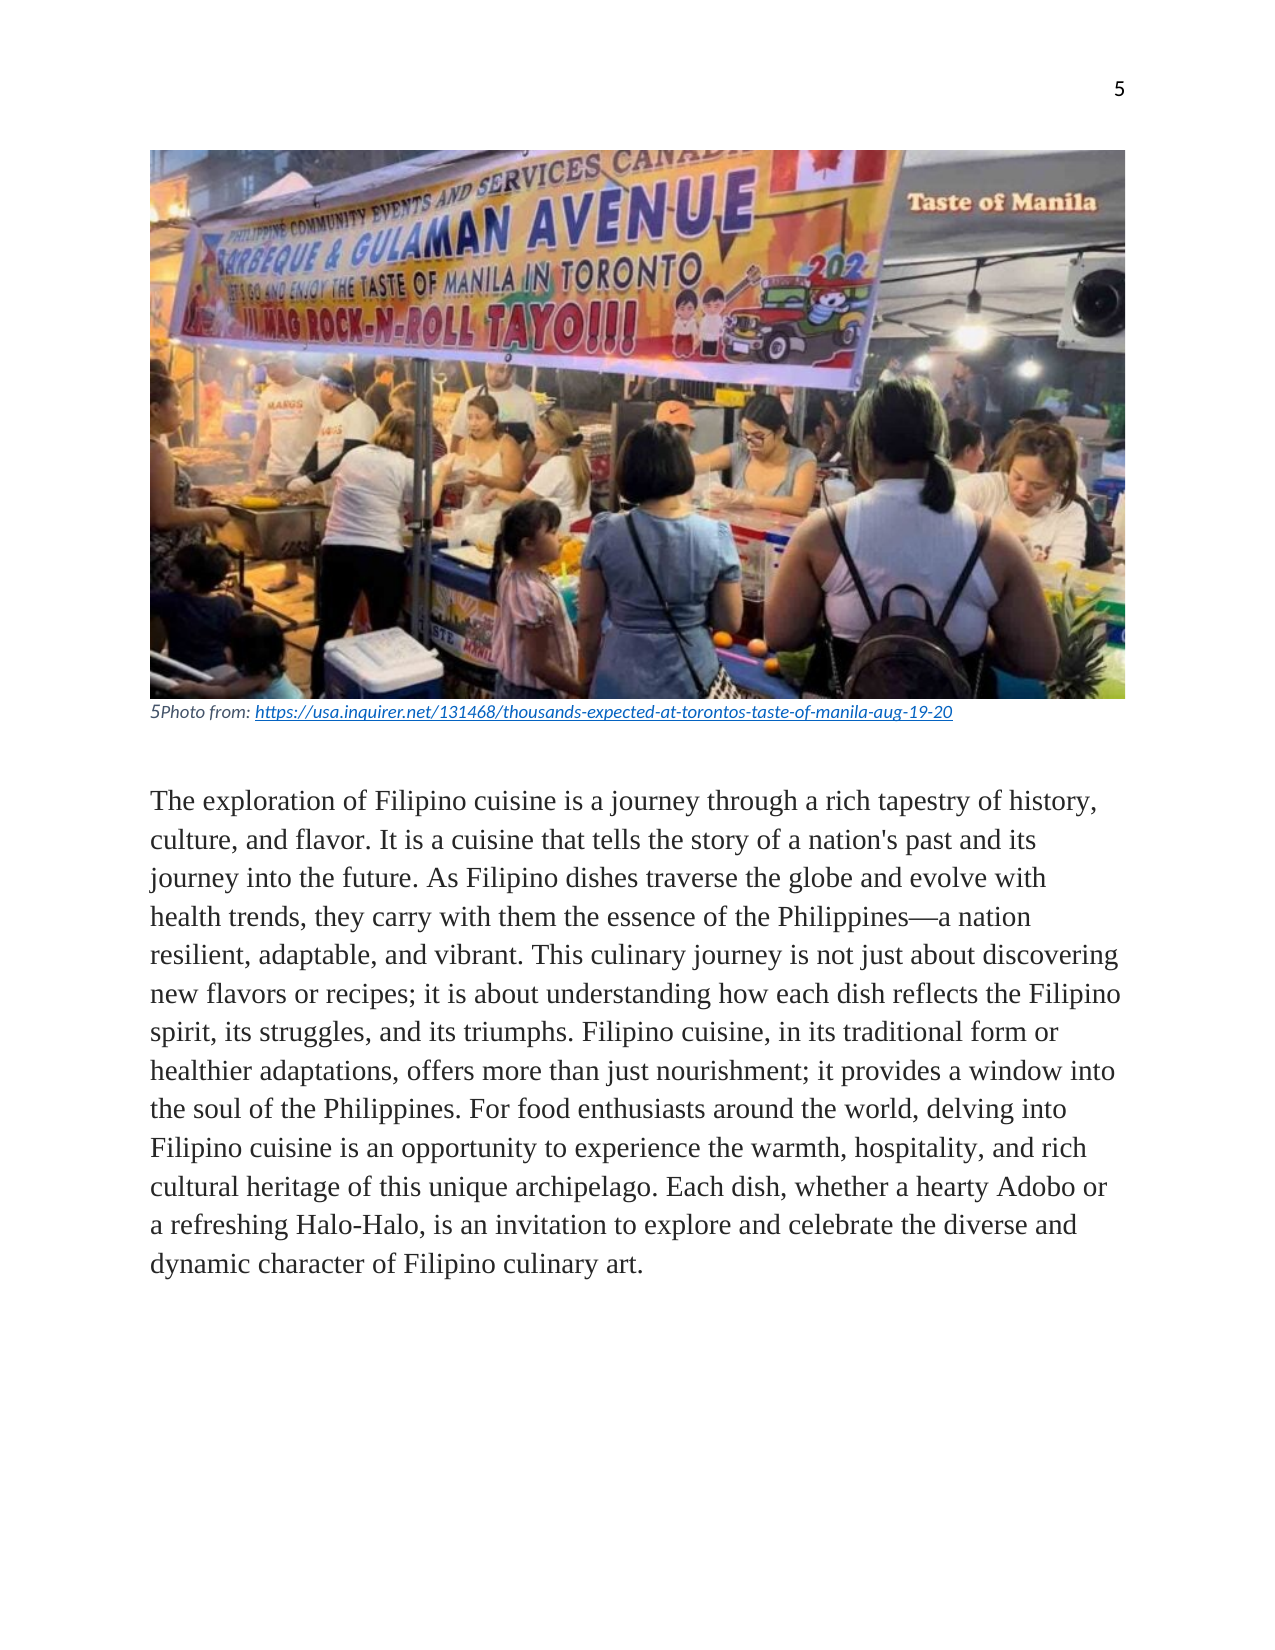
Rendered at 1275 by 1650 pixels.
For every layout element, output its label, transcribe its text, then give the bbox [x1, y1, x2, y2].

text The exploration of Filipino cuisine is a journey through a rich tapestry of history, culture, and flavor. It is a cuisine that tells the story of a nation's past and its journey into the future. As Filipino dishes traverse the globe and evolve with health trends, they carry with them the essence of the Philippines—a nation resilient, adaptable, and vibrant. This culinary journey is not just about discovering new flavors or recipes; it is about understanding how each dish reflects the Filipino spirit, its struggles, and its triumphs. Filipino cuisine, in its traditional form or healthier adaptations, offers more than just nourishment; it provides a window into the soul of the Philippines. For food enthusiasts around the world, delving into Filipino cuisine is an opportunity to experience the warmth, hospitality, and rich cultural heritage of this unique archipelago. Each dish, whether a hearty Adobo or a refreshing Halo-Halo, is an invitation to explore and celebrate the diverse and dynamic character of Filipino culinary art. [150, 783, 1125, 1279]
text 5Photo from: https://usa.inquirer.net/131468/thousands-expected-at-torontos-taste-of-manila-aug-19-20 [150, 699, 1125, 724]
picture [150, 150, 1125, 699]
